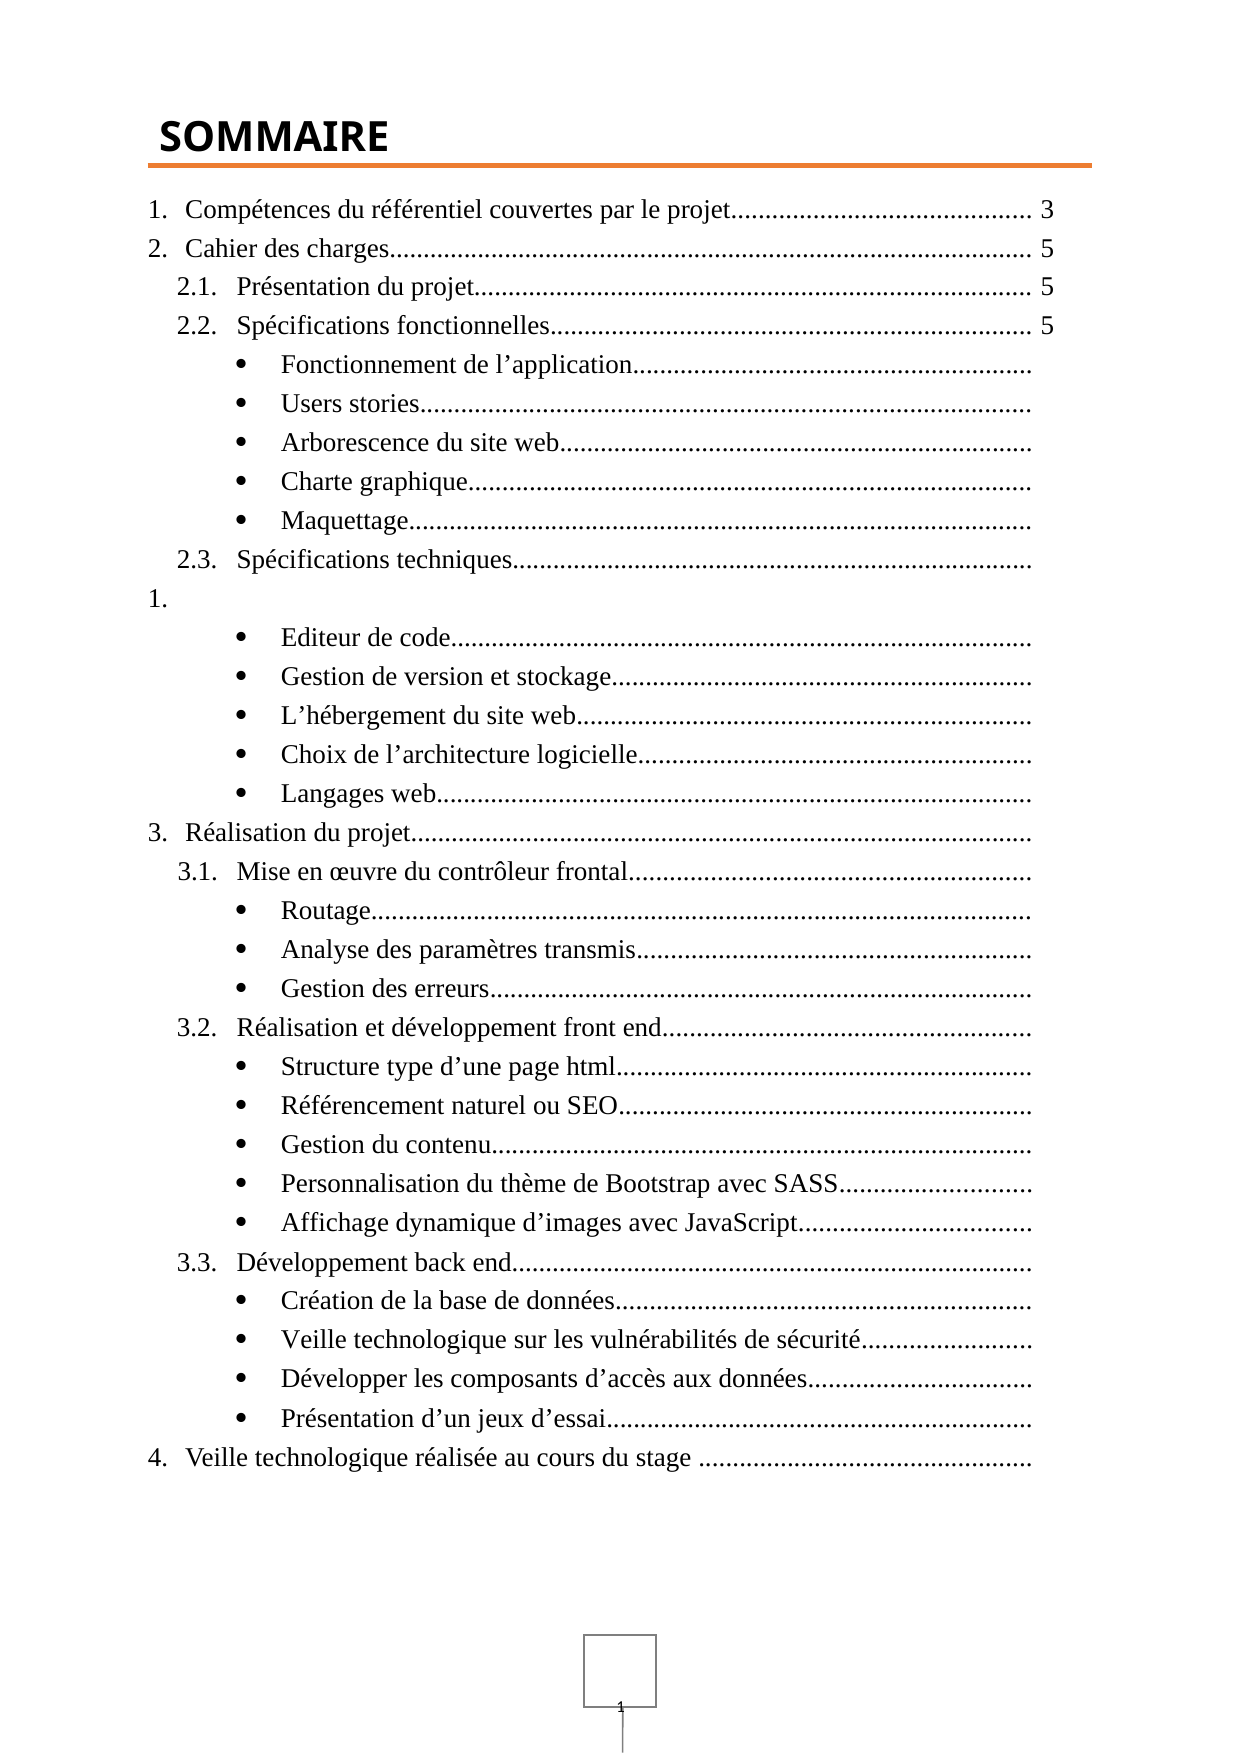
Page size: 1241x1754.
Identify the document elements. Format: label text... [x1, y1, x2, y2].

list Réalisation du projet [148, 817, 1092, 848]
list Analyse des paramètres transmis [236, 933, 1092, 964]
table_header SOMMAIRE [148, 106, 1092, 163]
list Cahier des charges 5 [148, 232, 1092, 263]
list Réalisation et développement front end [177, 1011, 1092, 1043]
list Charte graphique [236, 465, 1092, 497]
list Users stories [236, 387, 1092, 418]
list Création de la base de données [236, 1284, 1092, 1316]
list Structure type d’une page html [236, 1050, 1092, 1082]
list Gestion des erreurs [236, 972, 1092, 1004]
list Personnalisation du thème de Bootstrap avec SASS [236, 1167, 1092, 1199]
list Routage [236, 894, 1092, 926]
list Choix de l’architecture logicielle [236, 738, 1092, 770]
list Veille technologique réalisée au cours du stage [148, 1441, 1092, 1472]
list Maquettage [236, 504, 1092, 536]
list Affichage dynamique d’images avec JavaScript [236, 1207, 1092, 1238]
list Compétences du référentiel couvertes par le projet 3 [148, 193, 1092, 224]
list Langages web [236, 777, 1092, 809]
list Mise en œuvre du contrôleur frontal [177, 855, 1092, 887]
list Fonctionnement de l’application [236, 348, 1092, 379]
list Gestion du contenu [236, 1128, 1092, 1160]
list Spécifications fonctionnelles 5 [177, 309, 1092, 341]
list Référencement naturel ou SEO [236, 1089, 1092, 1121]
list Spécifications techniques [177, 543, 1092, 575]
list Veille technologique sur les vulnérabilités de sécurité [236, 1323, 1092, 1355]
list Editeur de code [236, 621, 1092, 652]
list Présentation d’un jeux d’essai [236, 1402, 1092, 1433]
list Développement back end [177, 1246, 1092, 1277]
list Présentation du projet 5 [177, 271, 1092, 302]
list L’hébergement du site web [236, 699, 1092, 731]
list Développer les composants d’accès aux données [236, 1363, 1092, 1394]
list Gestion de version et stockage [236, 660, 1092, 692]
list Arborescence du site web [236, 426, 1092, 458]
